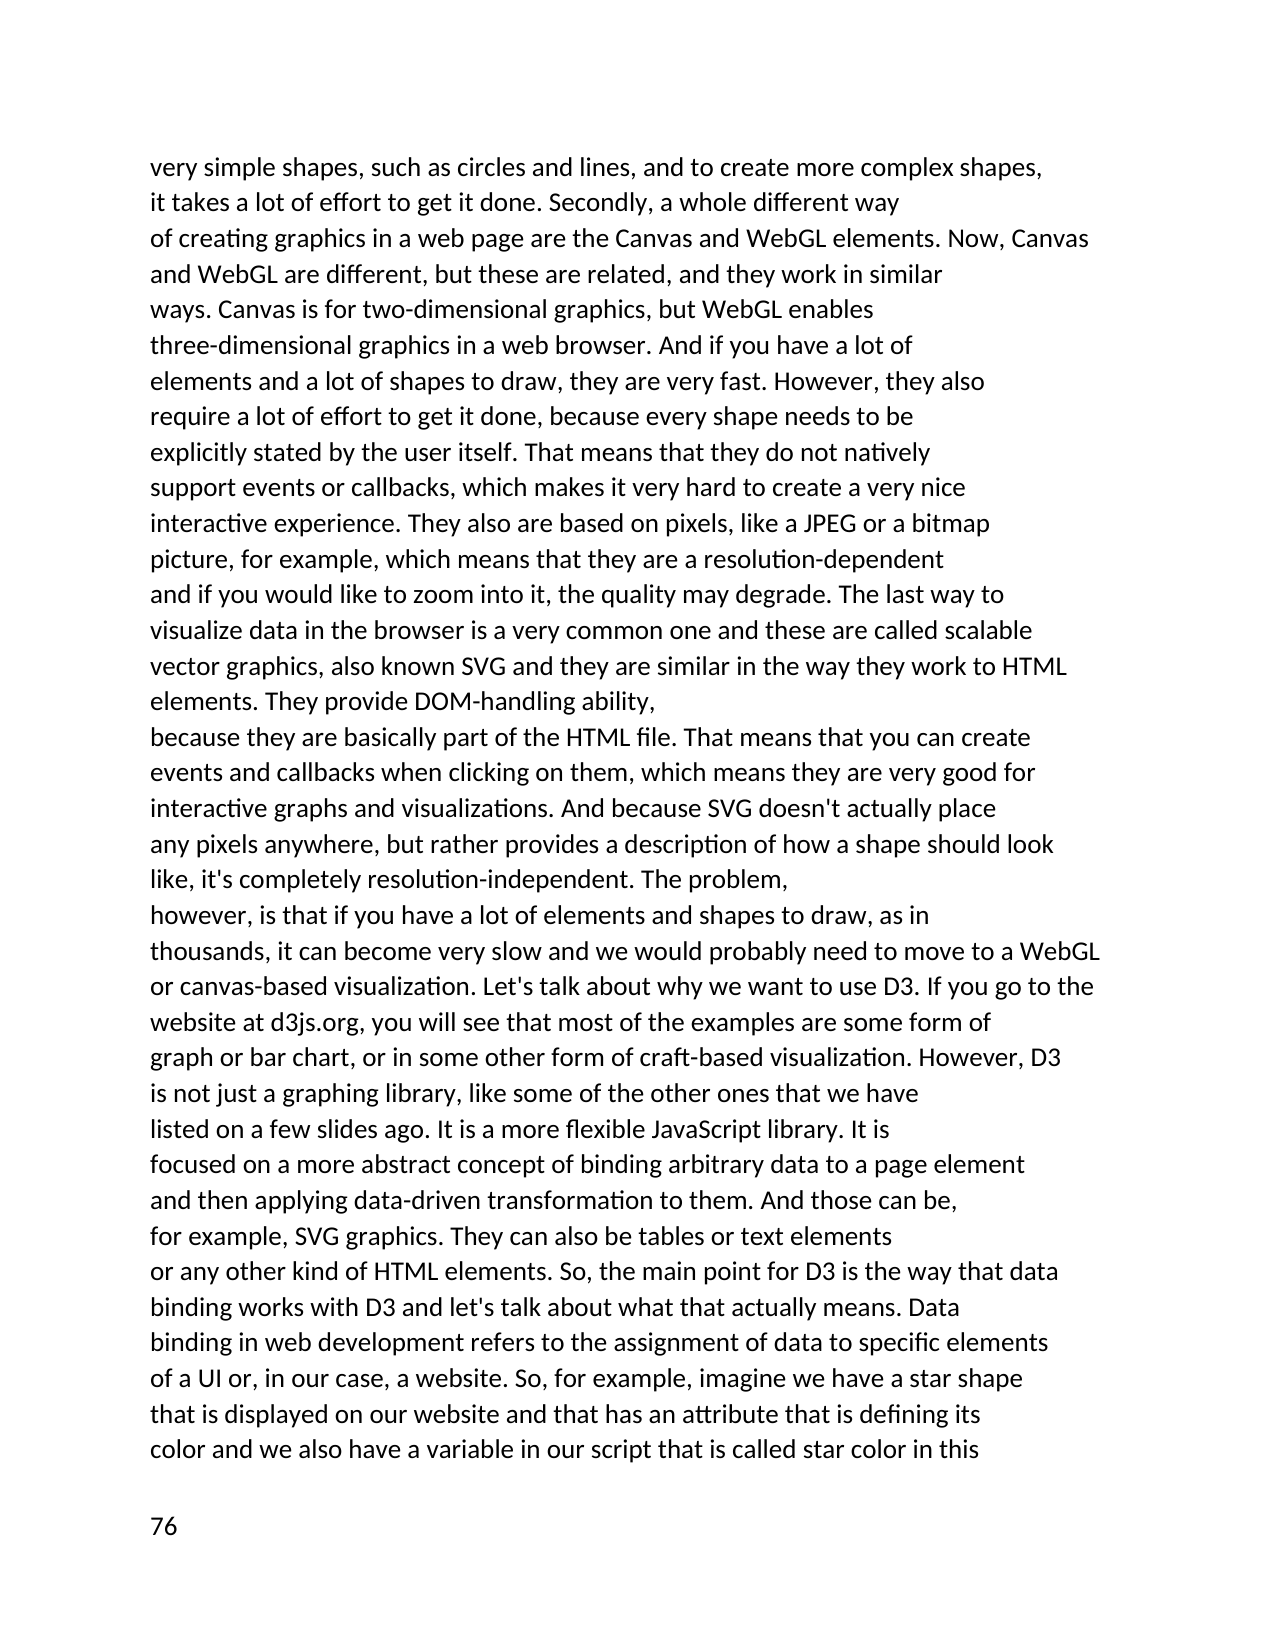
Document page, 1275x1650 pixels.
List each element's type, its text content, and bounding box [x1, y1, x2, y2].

text and if you would like to zoom into it, the quality may degrade. The last way to [150, 577, 1125, 611]
text of creating graphics in a web page are the Canvas and WebGL elements. Now, Canvas [150, 221, 1125, 254]
text events and callbacks when clicking on them, which means they are very good for [150, 756, 1125, 789]
text like, it's completely resolution-independent. The problem, [150, 862, 1125, 896]
text any pixels anywhere, but rather provides a description of how a shape should look [150, 827, 1125, 860]
text explicitly stated by the user itself. That means that they do not natively [150, 435, 1125, 468]
text binding works with D3 and let's talk about what that actually means. Data [150, 1290, 1125, 1323]
text that is displayed on our website and that has an attribute that is defining its [150, 1397, 1125, 1430]
text very simple shapes, such as circles and lines, and to create more complex shapes, [150, 150, 1125, 183]
text for example, SVG graphics. They can also be tables or text elements [150, 1219, 1125, 1252]
text color and we also have a variable in our script that is called star color in this [150, 1432, 1125, 1466]
text and WebGL are different, but these are related, and they work in similar [150, 257, 1125, 290]
text interactive graphs and visualizations. And because SVG doesn't actually place [150, 791, 1125, 824]
text interactive experience. They also are based on pixels, like a JPEG or a bitmap [150, 506, 1125, 539]
text of a UI or, in our case, a website. So, for example, imagine we have a star shape [150, 1361, 1125, 1394]
text and then applying data-driven transformation to them. And those can be, [150, 1183, 1125, 1216]
text three-dimensional graphics in a web browser. And if you have a lot of [150, 328, 1125, 361]
text website at d3js.org, you will see that most of the examples are some form of [150, 1005, 1125, 1038]
text because they are basically part of the HTML file. That means that you can create [150, 720, 1125, 753]
text visualize data in the browser is a very common one and these are called scalable [150, 613, 1125, 646]
text it takes a lot of effort to get it done. Secondly, a whole different way [150, 186, 1125, 219]
text elements. They provide DOM-handling ability, [150, 684, 1125, 717]
text listed on a few slides ago. It is a more flexible JavaScript library. It is [150, 1112, 1125, 1145]
text or any other kind of HTML elements. So, the main point for D3 is the way that data [150, 1254, 1125, 1287]
text thousands, it can become very slow and we would probably need to move to a WebGL [150, 934, 1125, 967]
text ways. Canvas is for two-dimensional graphics, but WebGL enables [150, 292, 1125, 326]
text is not just a graphing library, like some of the other ones that we have [150, 1076, 1125, 1109]
text focused on a more abstract concept of binding arbitrary data to a page element [150, 1147, 1125, 1181]
text picture, for example, which means that they are a resolution-dependent [150, 542, 1125, 575]
text or canvas-based visualization. Let's talk about why we want to use D3. If you go to the [150, 969, 1125, 1002]
text binding in web development refers to the assignment of data to specific elements [150, 1326, 1125, 1359]
text graph or bar chart, or in some other form of craft-based visualization. However, D3 [150, 1041, 1125, 1074]
text support events or callbacks, which makes it very hard to create a very nice [150, 471, 1125, 504]
text vector graphics, also known SVG and they are similar in the way they work to HTML [150, 649, 1125, 682]
text however, is that if you have a lot of elements and shapes to draw, as in [150, 898, 1125, 931]
text require a lot of effort to get it done, because every shape needs to be [150, 399, 1125, 432]
text elements and a lot of shapes to draw, they are very fast. However, they also [150, 364, 1125, 397]
